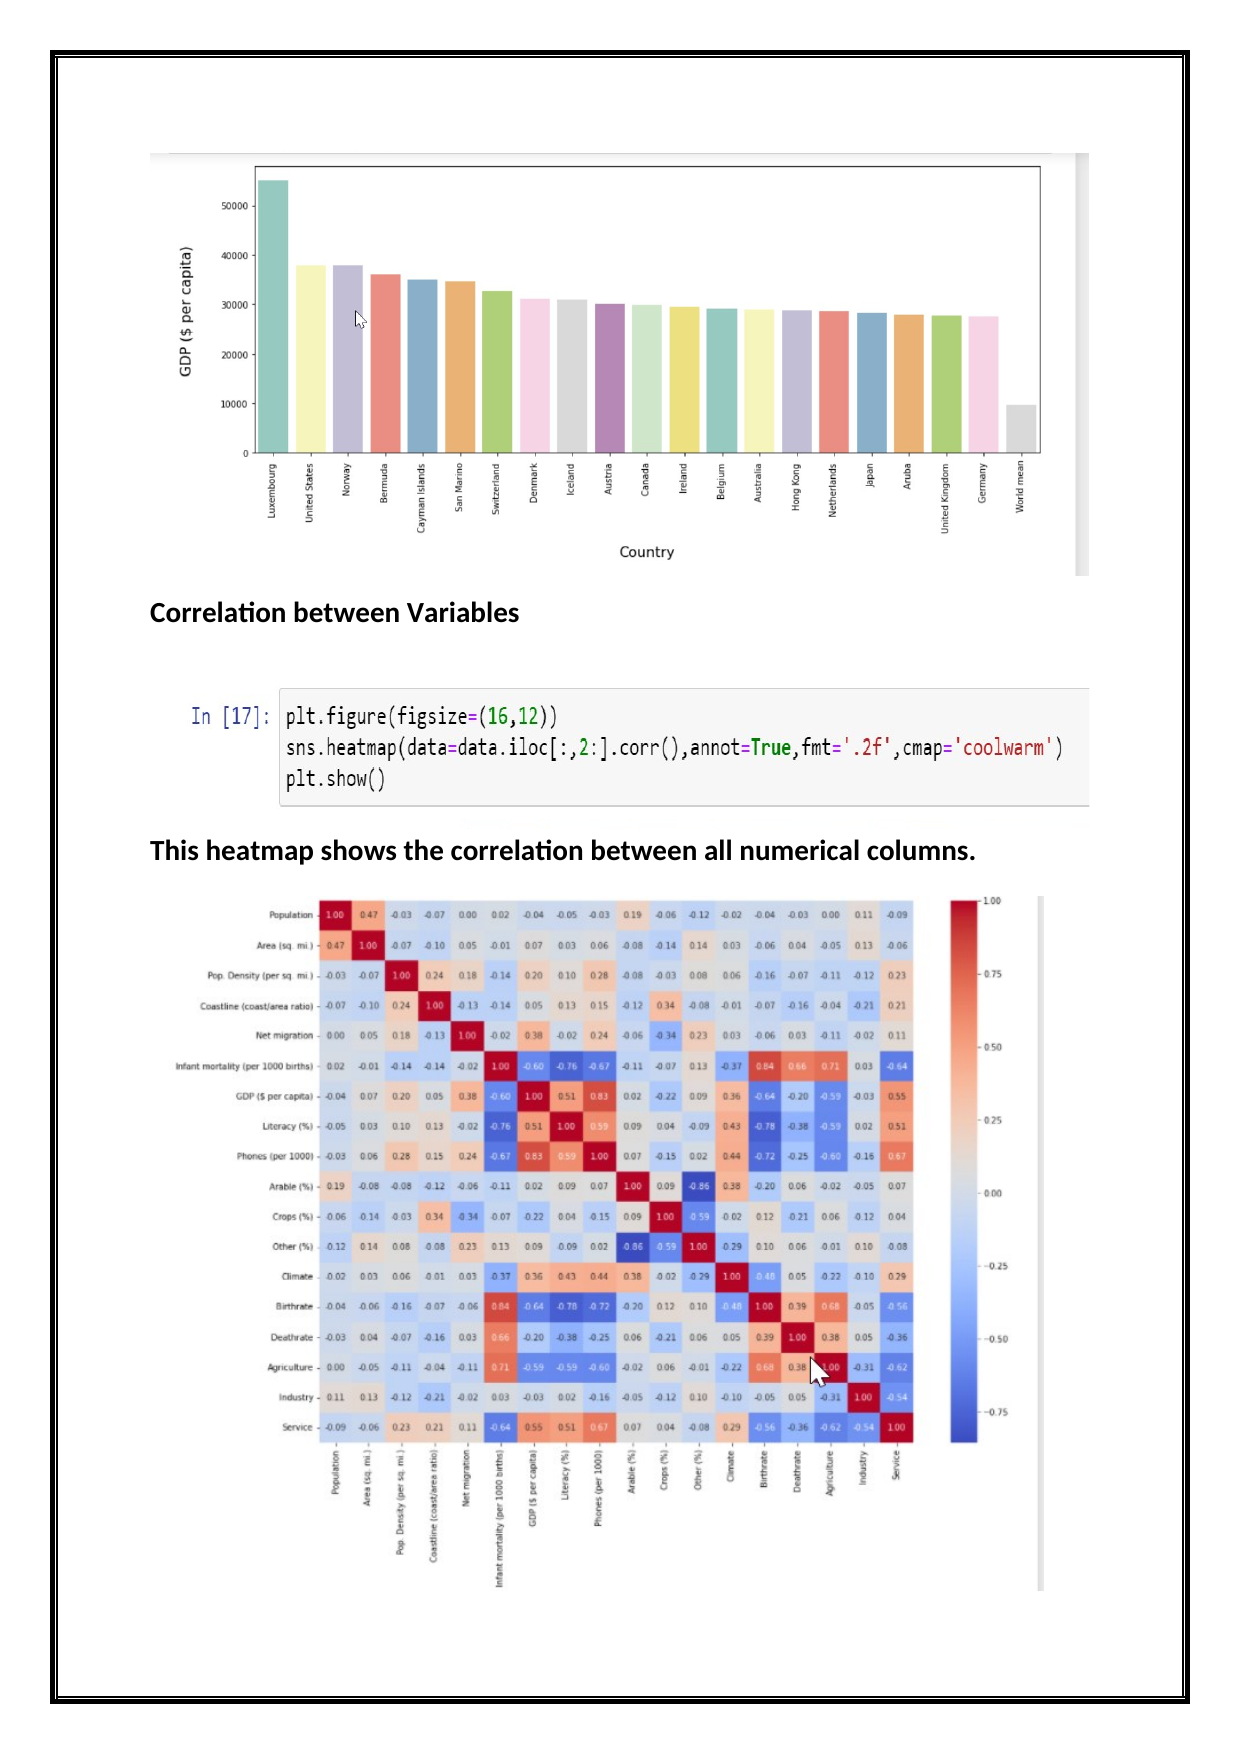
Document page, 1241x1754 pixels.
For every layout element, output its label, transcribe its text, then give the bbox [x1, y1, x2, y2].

subtitle Correlation between Variables [150, 594, 1090, 629]
picture [150, 676, 1090, 829]
text This heatmap shows the correlation between all numerical columns. [150, 832, 1090, 867]
picture [150, 150, 1089, 576]
picture [150, 896, 1044, 1591]
